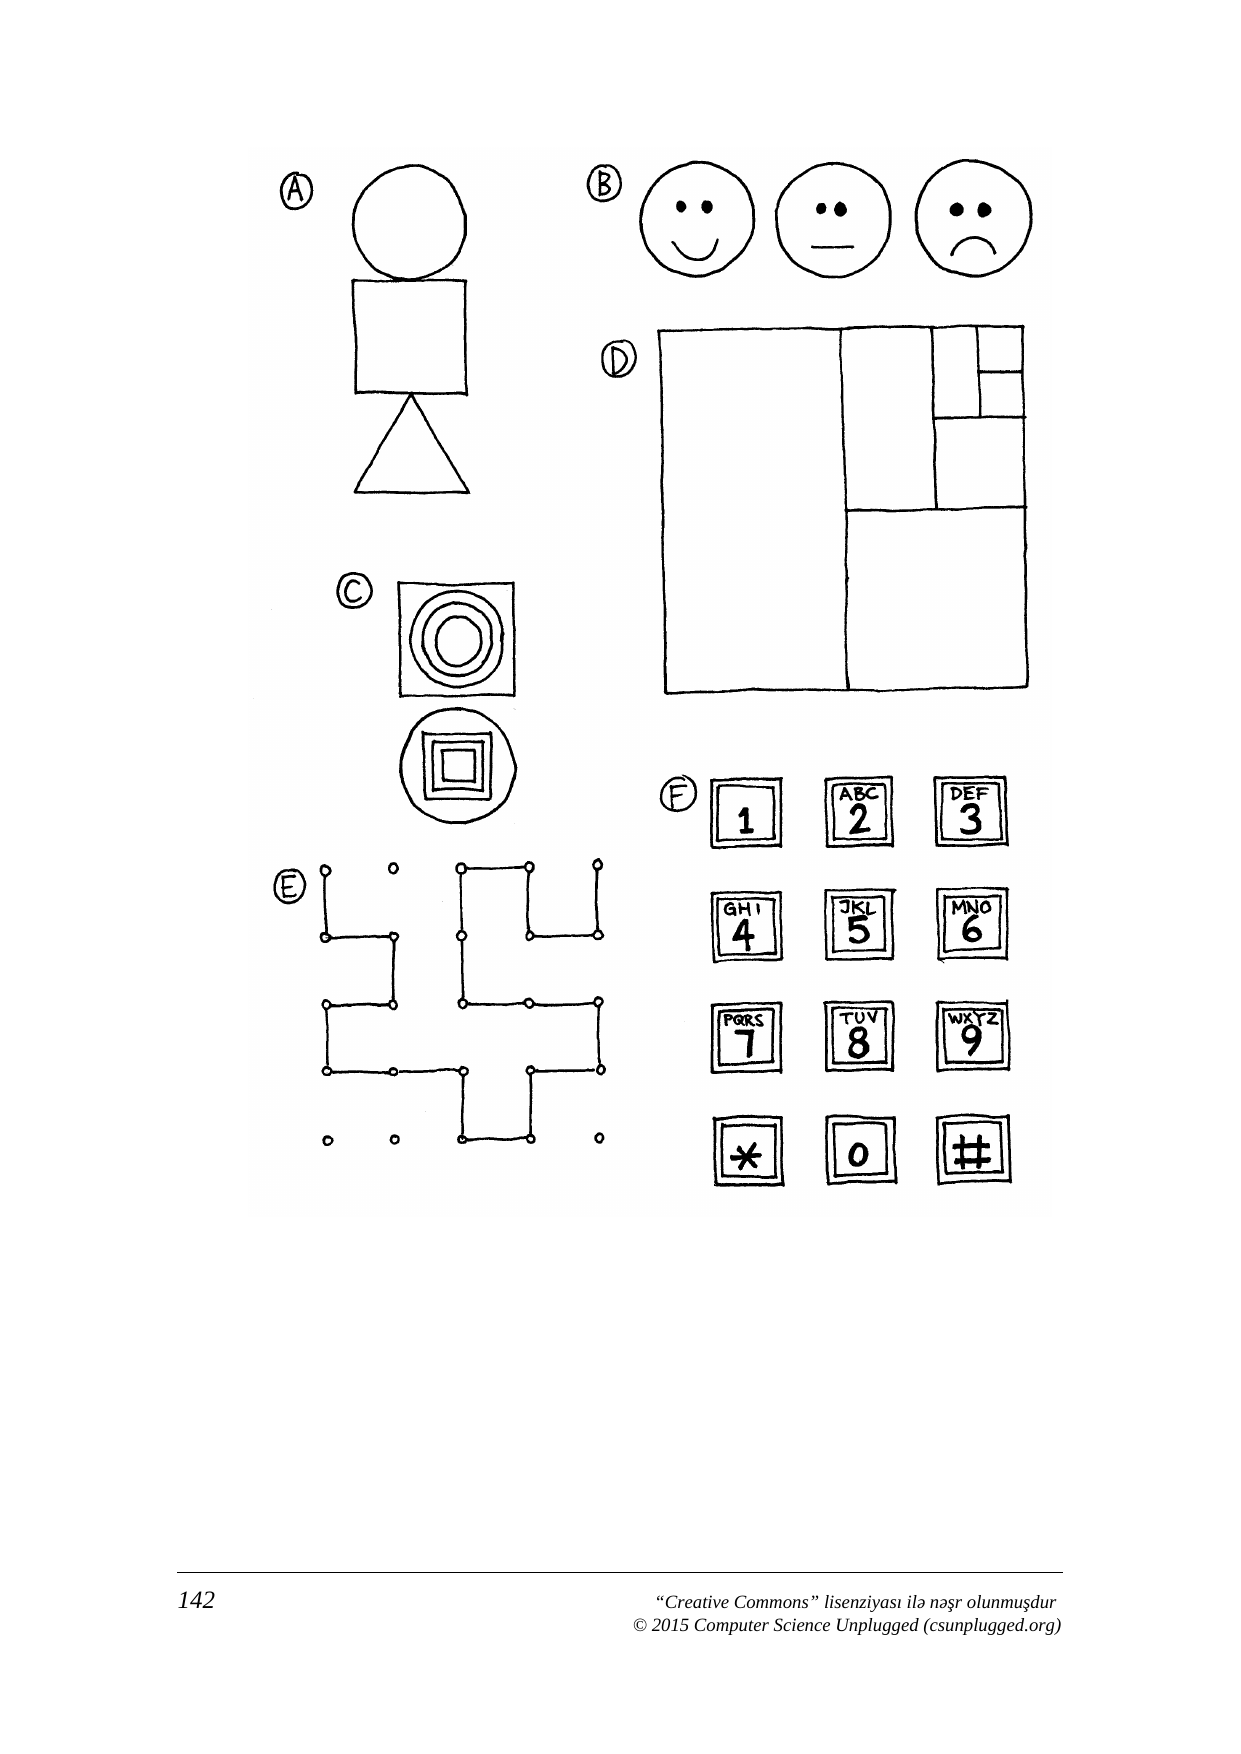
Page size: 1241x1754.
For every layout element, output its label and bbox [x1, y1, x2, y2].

picture [247, 147, 1052, 1217]
